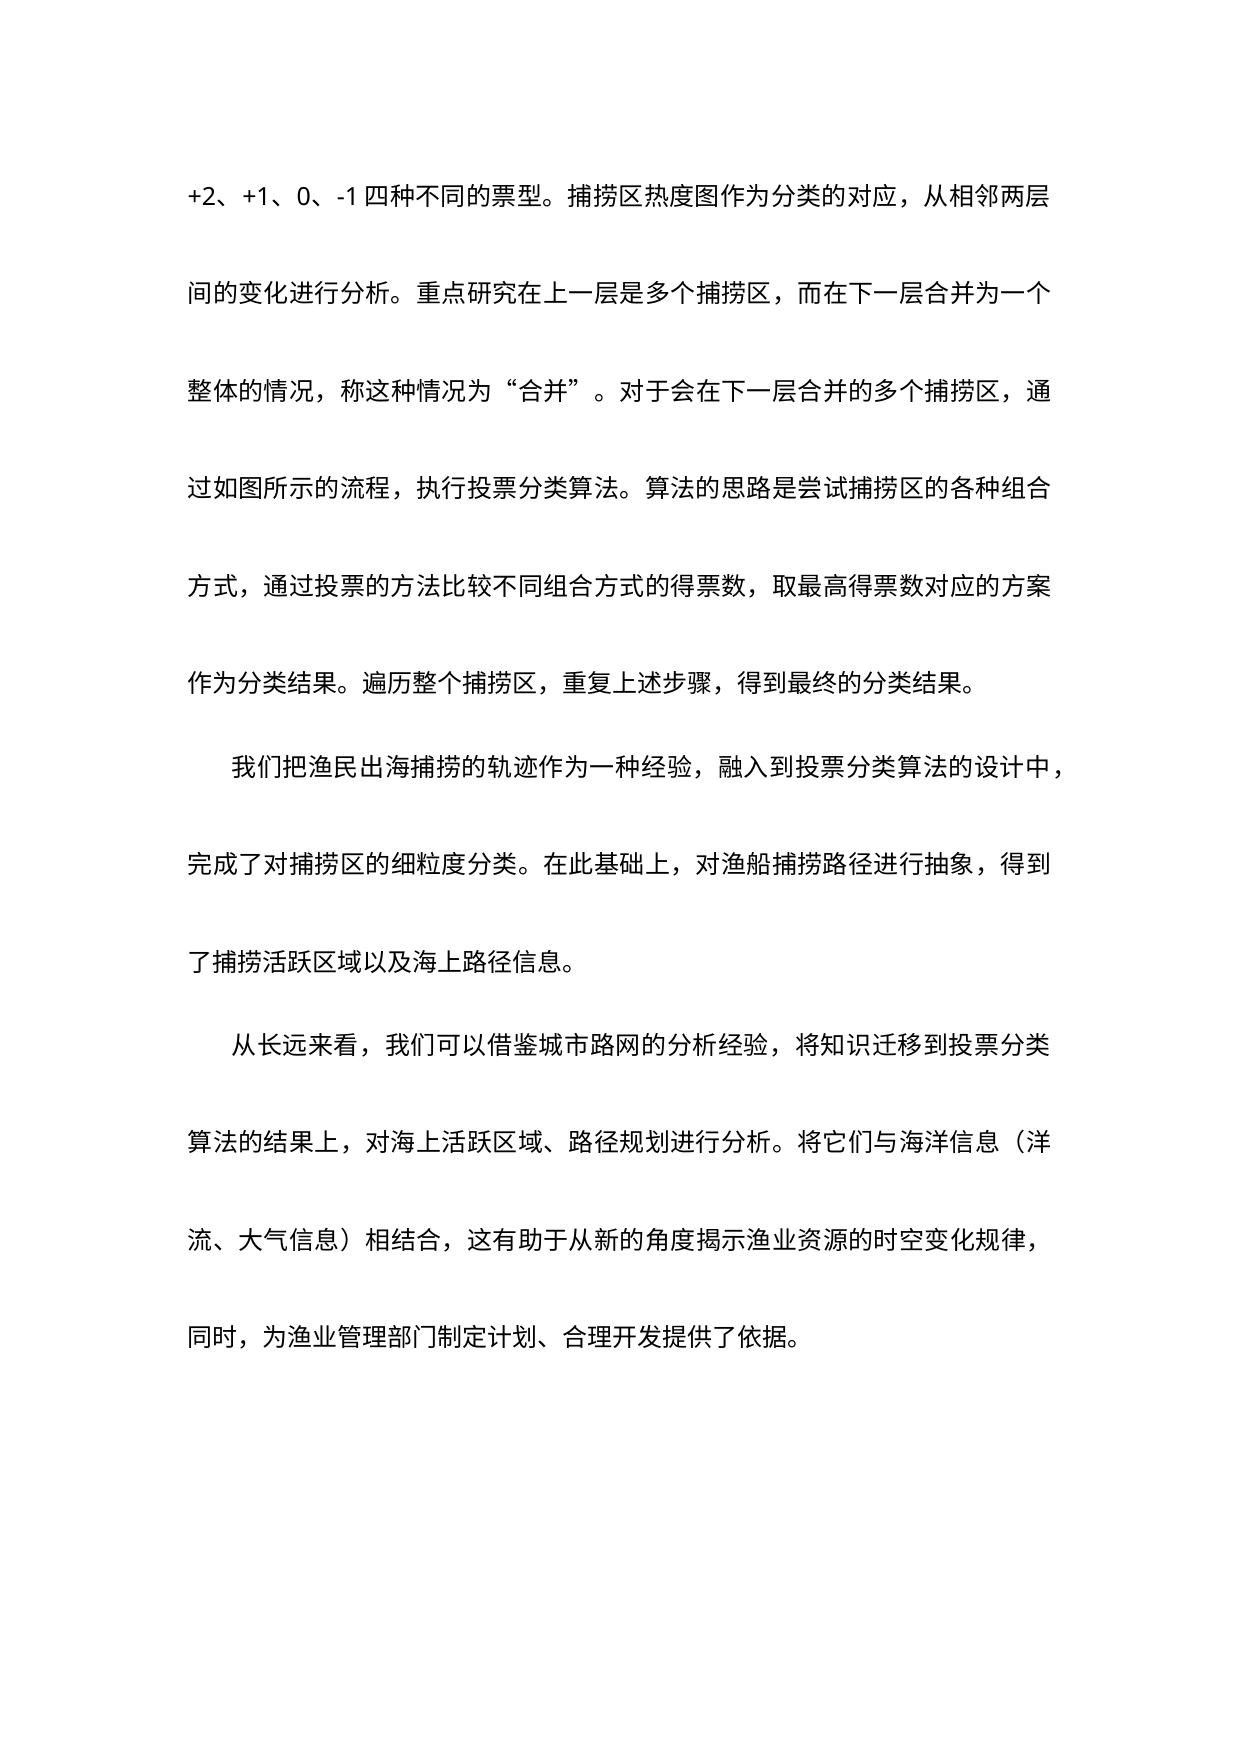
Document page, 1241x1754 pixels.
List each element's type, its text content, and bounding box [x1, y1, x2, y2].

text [187, 162, 1053, 714]
text 我们把渔民出海捕捞的轨迹作为一种经验，融入到投票分类算法的设计中，完成了对捕捞区的细粒度分类。在此基础上，对渔船捕捞路径进行抽象，得到了捕捞活跃区域以及海上路径信息。 [187, 733, 1053, 993]
text 从长远来看，我们可以借鉴城市路网的分析经验，将知识迁移到投票分类算法的结果上，对海上活跃区域、路径规划进行分析。将它们与海洋信息（洋流、大气信息）相结合，这有助于从新的角度揭示渔业资源的时空变化规律，同时，为渔业管理部门制定计划、合理开发提供了依据。 [187, 1011, 1053, 1368]
